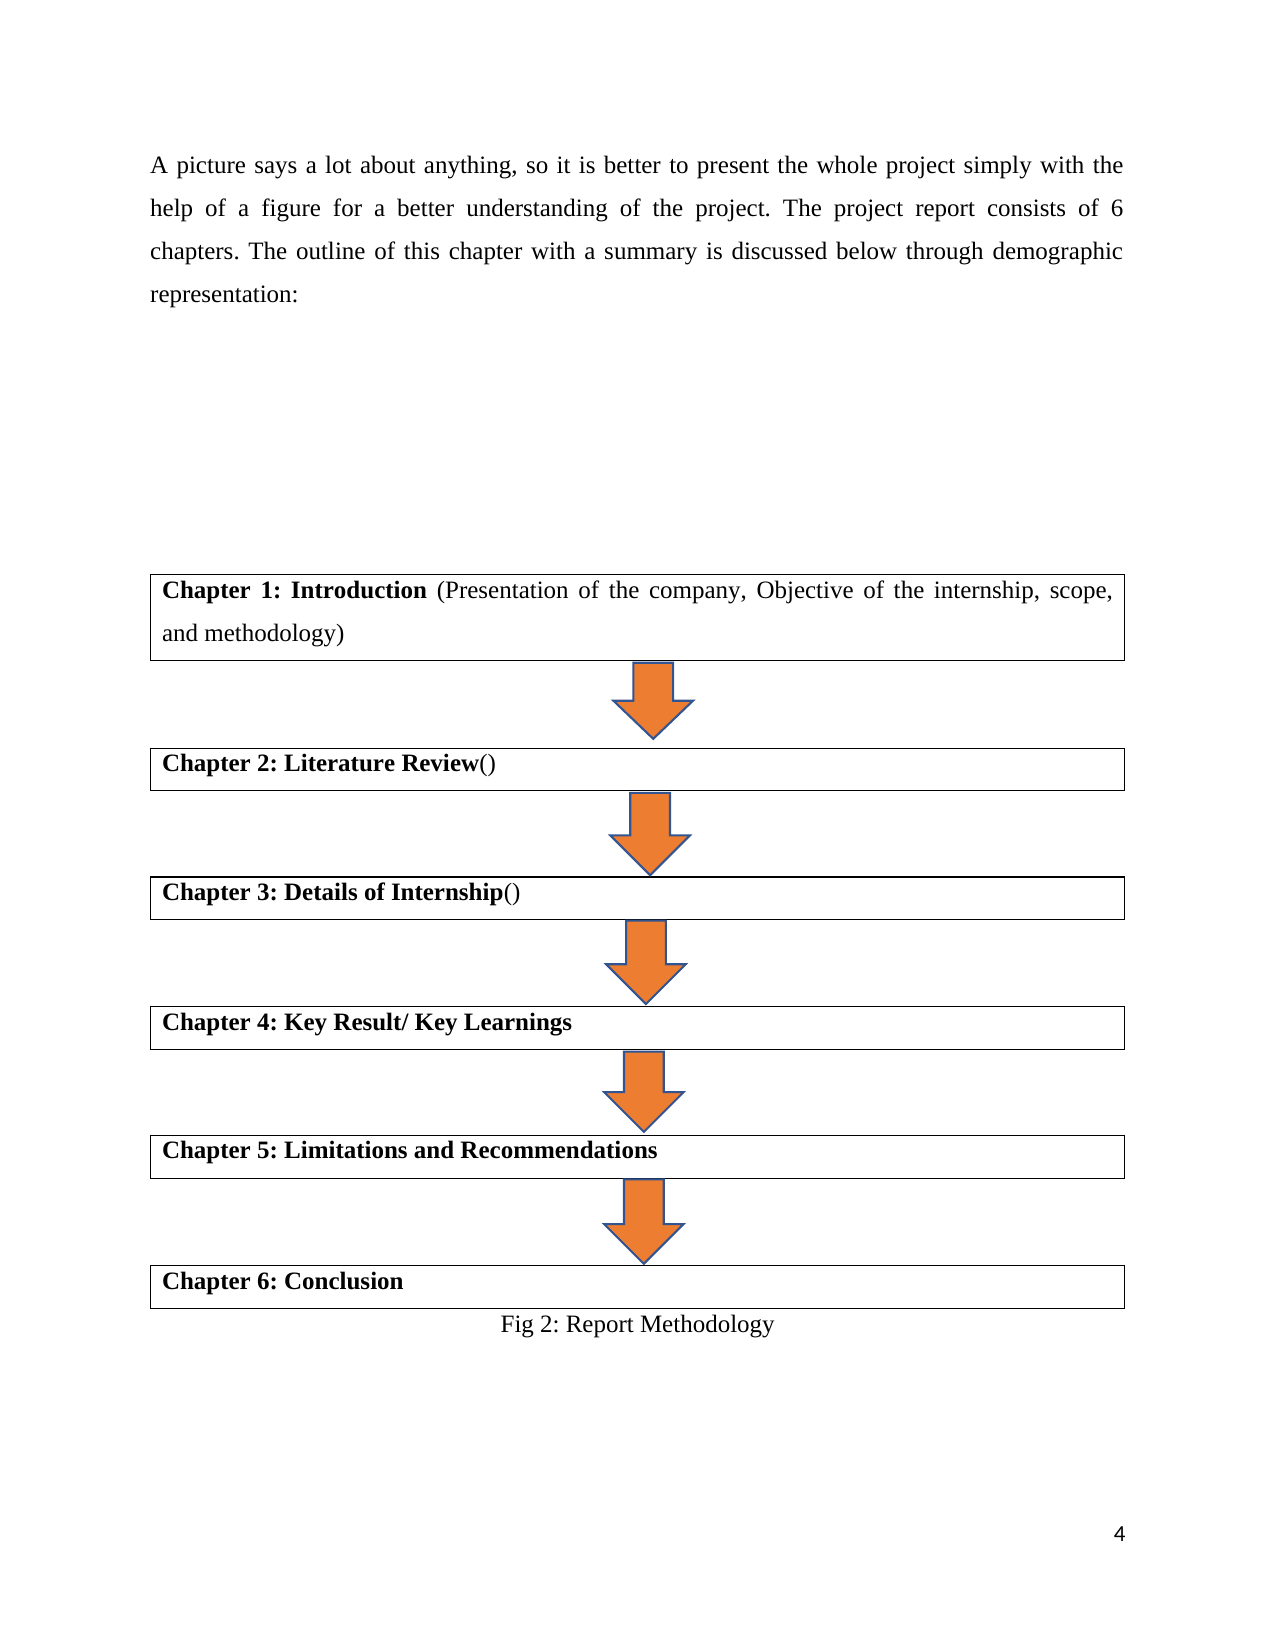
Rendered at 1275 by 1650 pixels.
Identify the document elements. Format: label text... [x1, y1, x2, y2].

table_header Chapter 6: Conclusion [151, 1266, 1124, 1308]
table_header Chapter 4: Key Result/ Key Learnings [151, 1007, 1124, 1048]
text A picture says a lot about anything, so it is better to present the whole project simply with the help of a figure for a better understanding of the project. The project report consists of 6 chapters. The outline of this chapter with a summary is discussed below through demographic representation: [150, 150, 1125, 308]
table_header Chapter 1: Introduction (Presentation of the company, Objective of the internship, scope, and methodology) [151, 575, 1124, 660]
text Fig 2: Report Methodology [150, 1309, 1125, 1337]
table_header Chapter 5: Limitations and Recommendations [151, 1136, 1124, 1177]
table_header Chapter 3: Details of Internship() [151, 878, 1124, 919]
table_header Chapter 2: Literature Review() [151, 749, 1124, 790]
